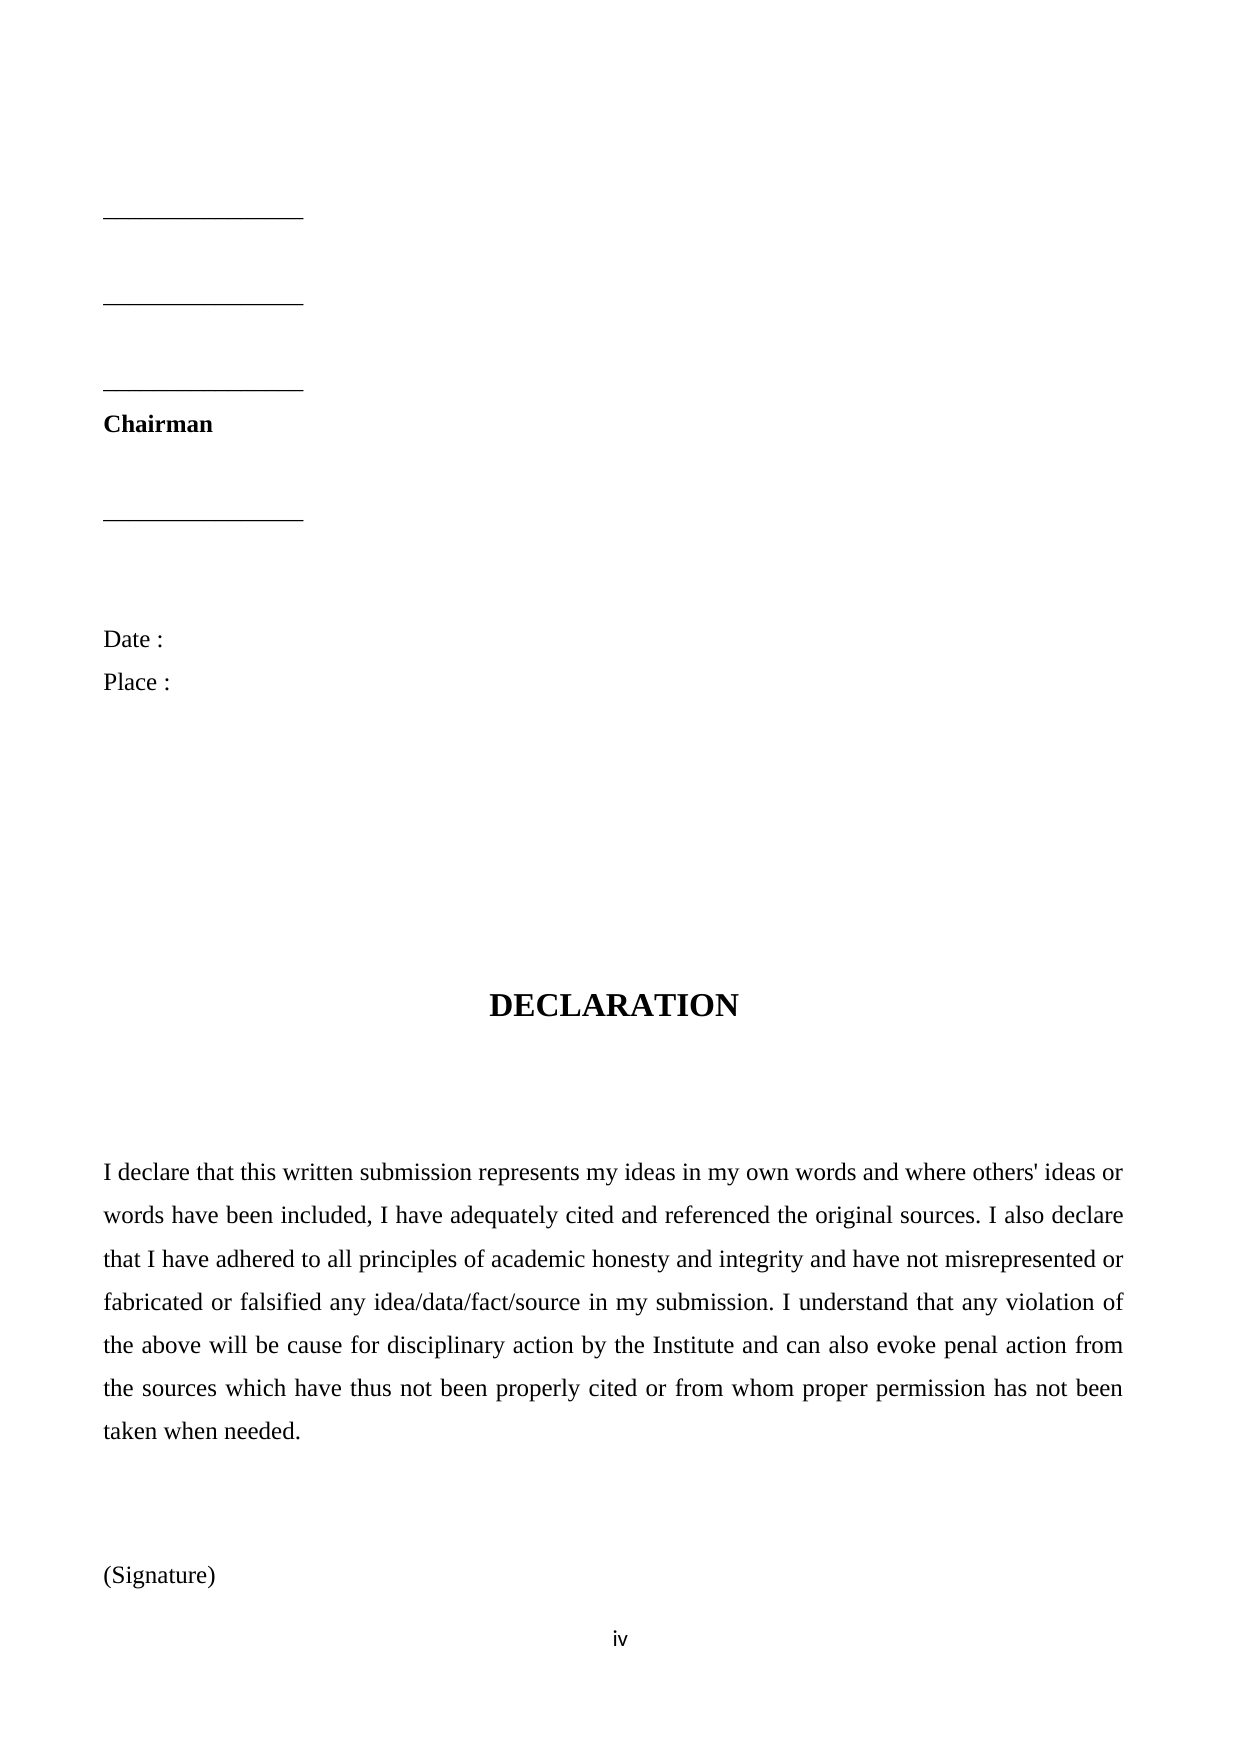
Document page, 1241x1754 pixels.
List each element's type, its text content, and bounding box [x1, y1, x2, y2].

text ________________ [103, 193, 1125, 222]
text Date : [103, 624, 1125, 653]
text I declare that this written submission represents my ideas in my own words and where others' ideas or words have been included, I have adequately cited and referenced the original sources. I also declare that I have adhered to all principles of academic honesty and integrity and have not misrepresented or fabricated or falsified any idea/data/fact/source in my submission. I understand that any violation of the above will be cause for disciplinary action by the Institute and can also evoke penal action from the sources which have thus not been properly cited or from whom proper permission has not been taken when needed. [103, 1157, 1125, 1445]
text (Signature) [103, 1560, 1125, 1589]
text DECLARATION [103, 985, 1125, 1023]
text ________________ [103, 279, 1125, 308]
text ________________ [103, 495, 1125, 524]
text Chairman [103, 409, 1125, 437]
text Place : [103, 667, 1125, 696]
text ________________ [103, 366, 1125, 394]
